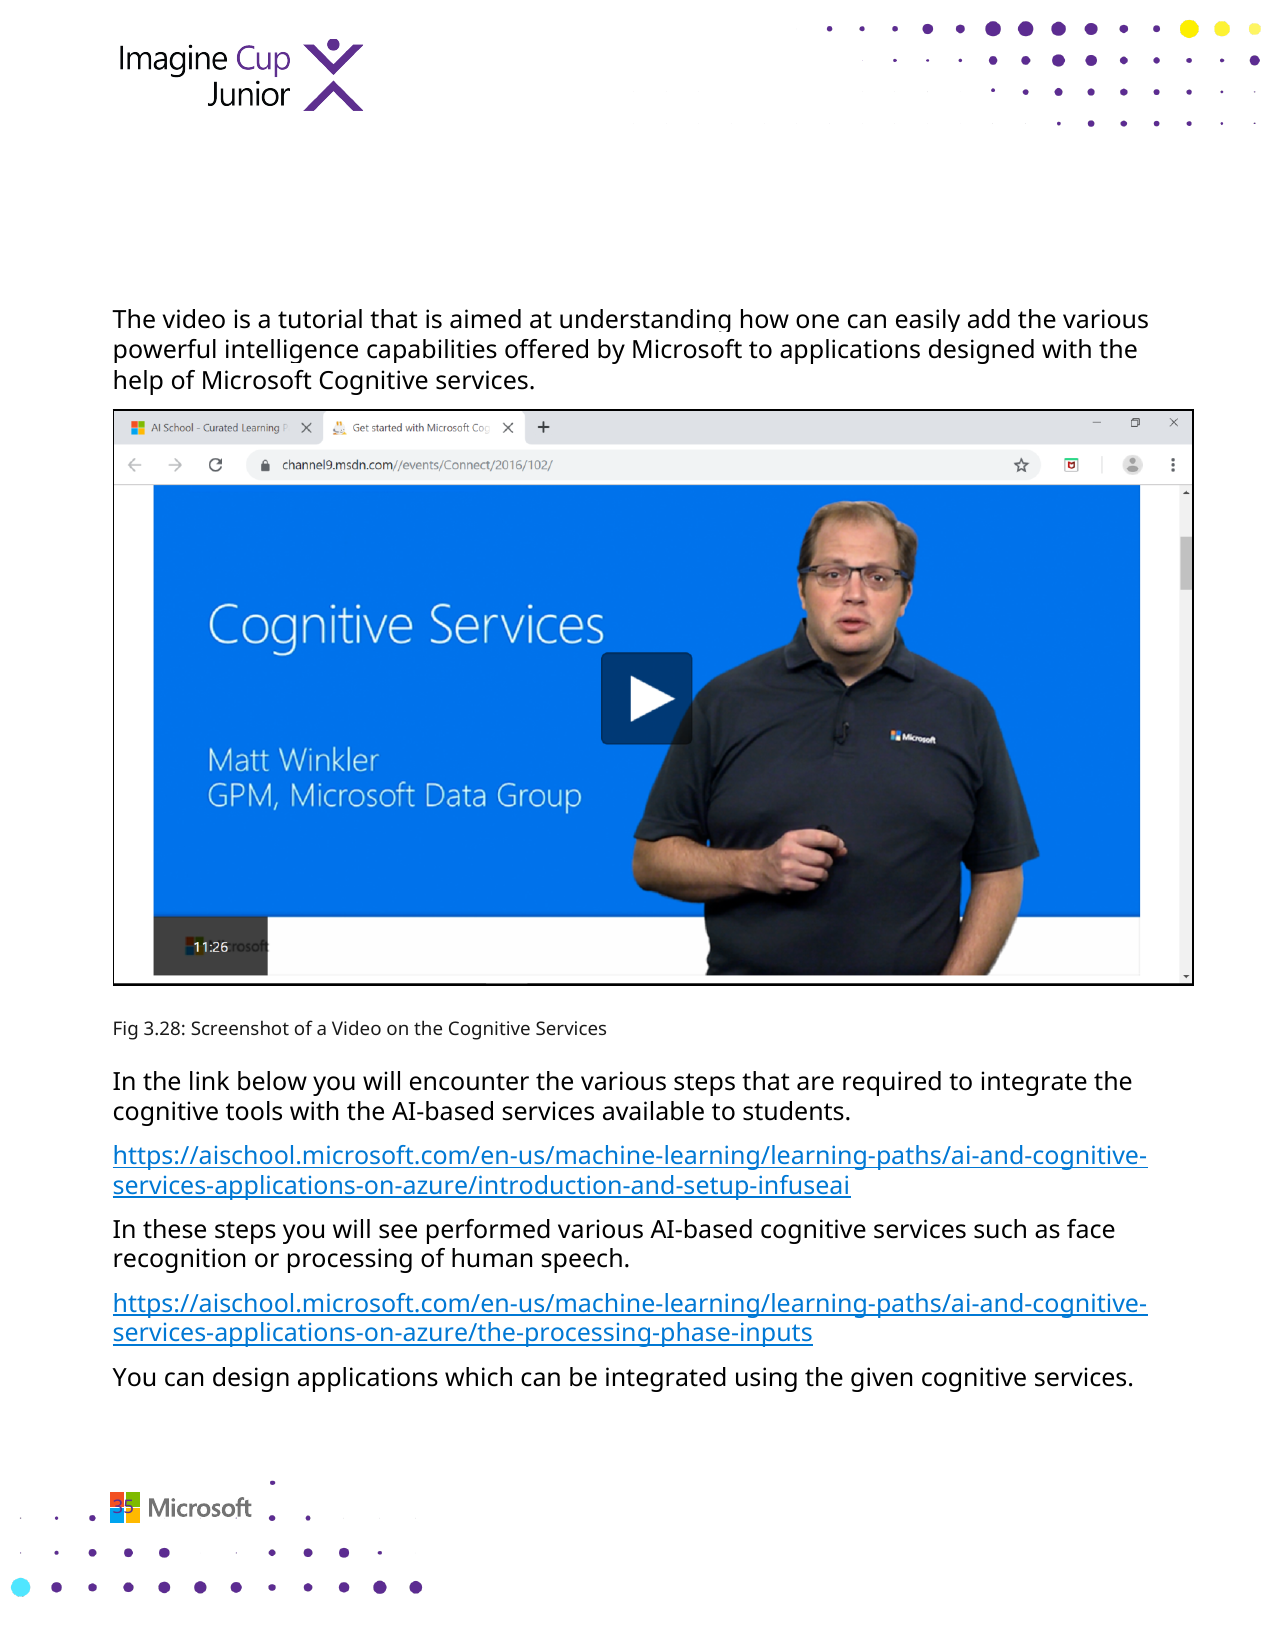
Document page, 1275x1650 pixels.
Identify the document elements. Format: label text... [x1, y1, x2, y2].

text In the link below you will encounter the various steps that are required to integrate the cognitive tools with the AI-based services available to students. [112, 1066, 1162, 1127]
text https://aischool.microsoft.com/en-us/machine-learning/learning-paths/ai-and-cognitive-services-applications-on-azure/introduction-and-setup-infuseai [112, 1140, 1162, 1201]
text https://aischool.microsoft.com/en-us/machine-learning/learning-paths/ai-and-cognitive-services-applications-on-azure/the-processing-phase-inputs [112, 1288, 1162, 1349]
text In these steps you will see performed various AI-based cognitive services such as face recognition or processing of human speech. [112, 1214, 1162, 1275]
picture [114, 411, 1192, 984]
picture [0, 1451, 444, 1603]
text The video is a tutorial that is aimed at understanding how one can easily add the various powerful intelligence capabilities offered by Microsoft to applications designed with the help of Microsoft Cognitive services. [536, 304, 1162, 396]
picture [120, 12, 1275, 142]
text You can design applications which can be integrated using the given cognitive services. [112, 1362, 1162, 1392]
text Fig 3.28: Screenshot of a Video on the Cognitive Services [112, 1015, 1162, 1041]
